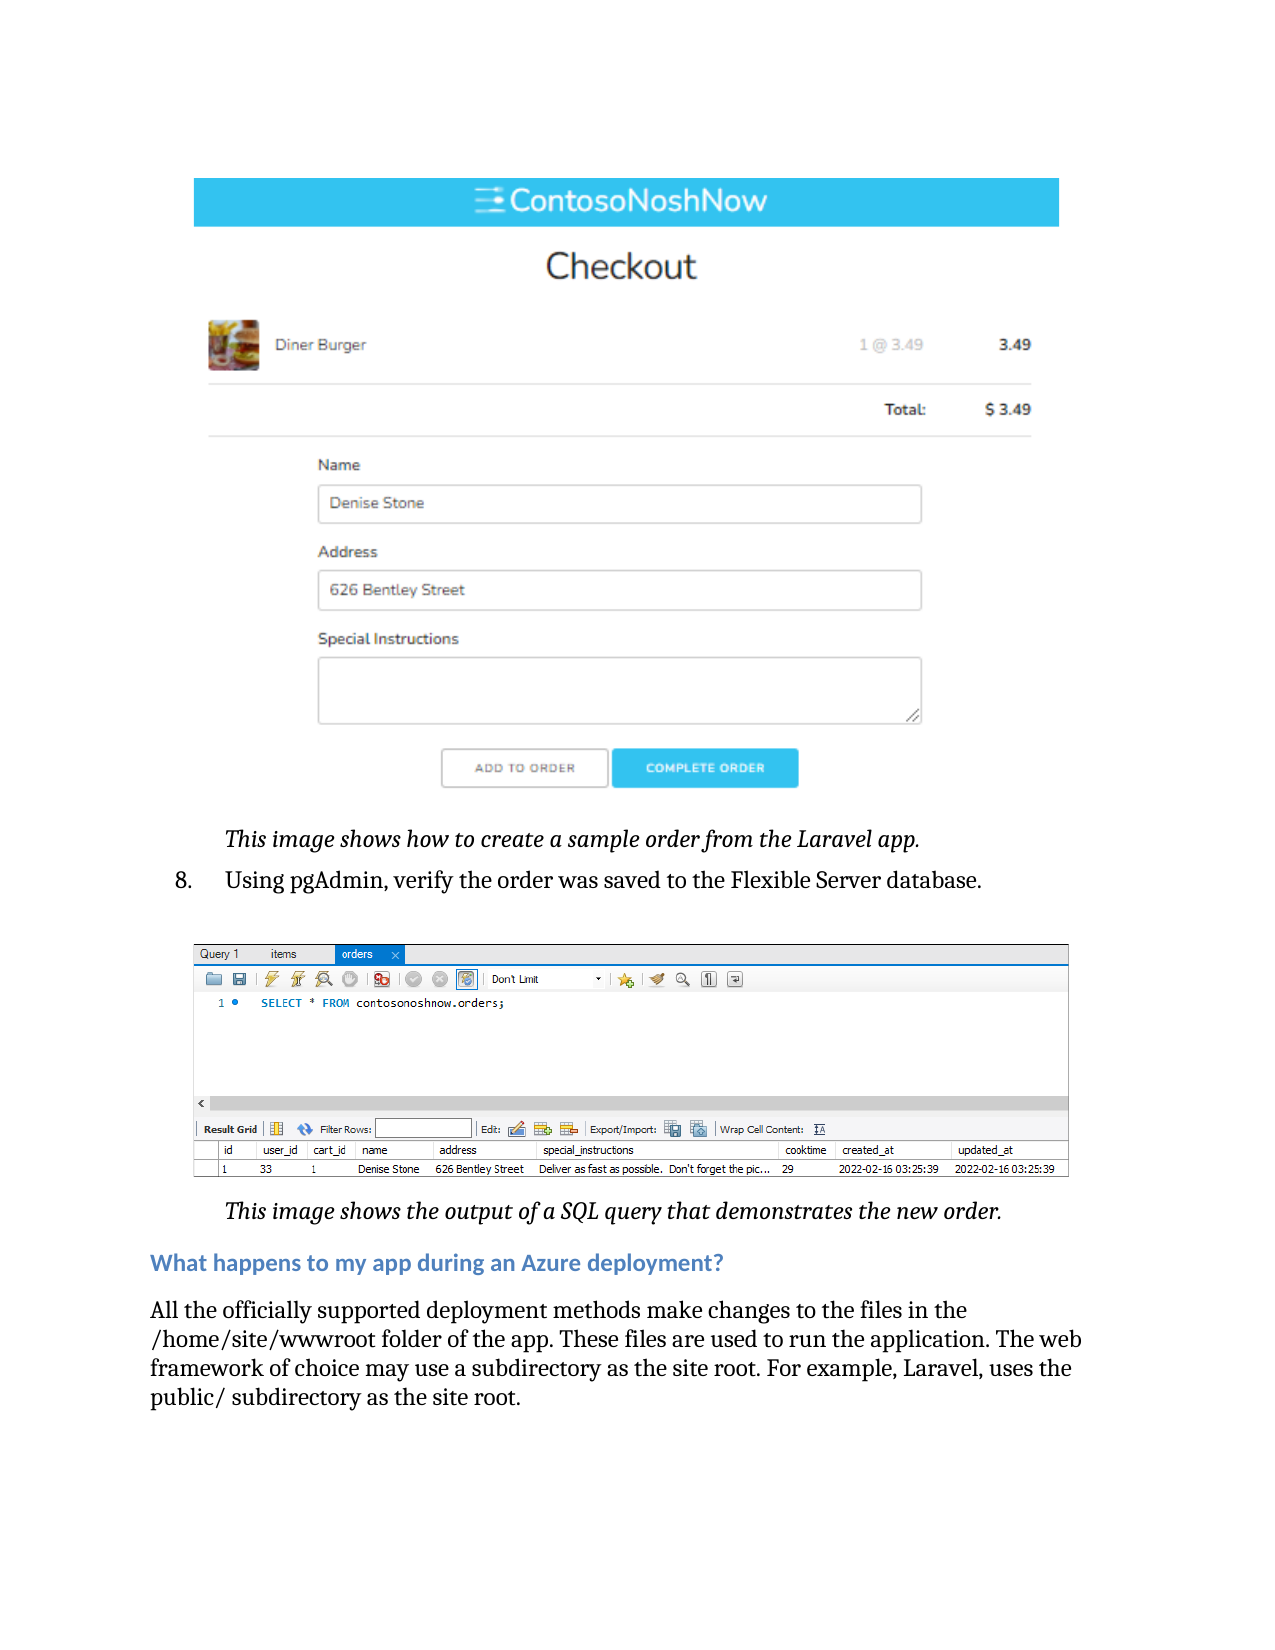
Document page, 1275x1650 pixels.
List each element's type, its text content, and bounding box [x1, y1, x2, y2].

list This image shows how to create a sample order from the Laravel app. [175, 825, 1125, 854]
text All the officially supported deployment methods make changes to the files in the /home/site/wwwroot folder of the app. These files are used to run the application. The web framework of choice may use a subdirectory as the site root. For example, Laravel, uses the public/ subdirectory as the site root. [150, 1296, 1125, 1411]
list Using pgAdmin, verify the order was saved to the Flexible Server database. [175, 866, 1125, 895]
list This image shows the output of a SQL query that demonstrates the new order. [175, 1197, 1125, 1226]
picture [193, 944, 1069, 1177]
picture [193, 178, 1060, 804]
subtitle What happens to my app during an Azure deployment? [150, 1247, 1125, 1277]
